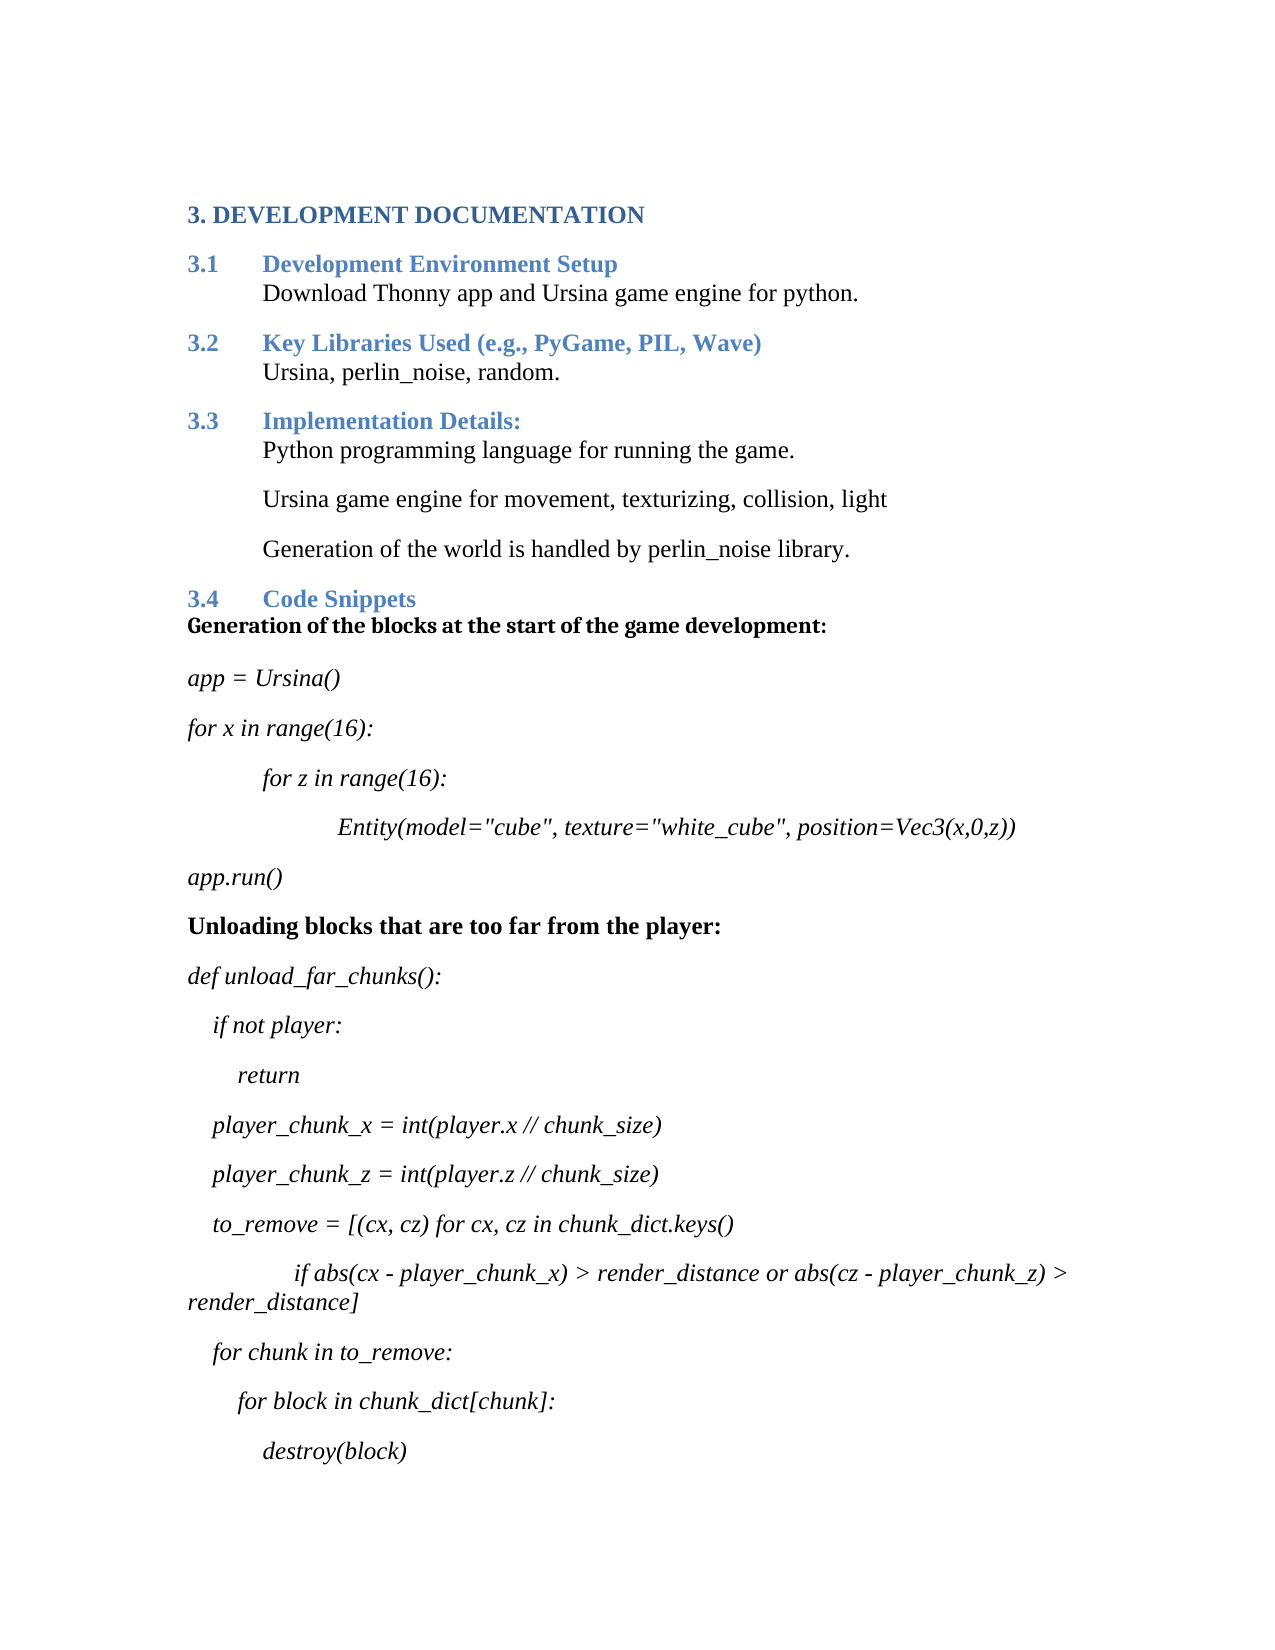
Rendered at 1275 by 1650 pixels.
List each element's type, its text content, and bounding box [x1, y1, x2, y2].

text for block in chunk_dict[chunk]: [187, 1386, 1087, 1415]
text Ursina game engine for movement, texturizing, collision, light [262, 484, 1087, 513]
text for x in range(16): [187, 713, 1087, 742]
text Generation of the world is handled by perlin_noise library. [262, 534, 1087, 563]
text Generation of the blocks at the start of the game development: [187, 612, 1087, 639]
text player_chunk_z = int(player.z // chunk_size) [187, 1159, 1087, 1188]
text app = Ursina() [187, 663, 1087, 692]
text Unloading blocks that are too far from the player: [187, 911, 1087, 940]
subtitle Development Environment Setup [187, 249, 1087, 278]
text def unload_far_chunks(): [187, 961, 1087, 990]
text Python programming language for running the game. [262, 435, 1087, 464]
text if abs(cx - player_chunk_x) > render_distance or abs(cz - player_chunk_z) > render_distance] [187, 1258, 1087, 1316]
text for z in range(16): [187, 763, 1087, 791]
text if not player: [187, 1011, 1087, 1039]
text for chunk in to_remove: [187, 1337, 1087, 1366]
subtitle Implementation Details: [187, 406, 1087, 435]
text return [187, 1060, 1087, 1089]
text to_remove = [(cx, cz) for cx, cz in chunk_dict.keys() [187, 1209, 1087, 1238]
text Ursina, perlin_noise, random. [262, 357, 1087, 385]
text player_chunk_x = int(player.x // chunk_size) [187, 1110, 1087, 1138]
subtitle 3. DEVELOPMENT DOCUMENTATION [187, 200, 1087, 229]
text app.run() [187, 862, 1087, 891]
subtitle Key Libraries Used (e.g., PyGame, PIL, Wave) [187, 328, 1087, 357]
text destroy(block) [187, 1436, 1087, 1465]
text Download Thonny app and Ursina game engine for python. [262, 278, 1087, 307]
subtitle Code Snippets [187, 584, 1087, 612]
text Entity(model="cube", texture="white_cube", position=Vec3(x,0,z)) [187, 812, 1087, 841]
